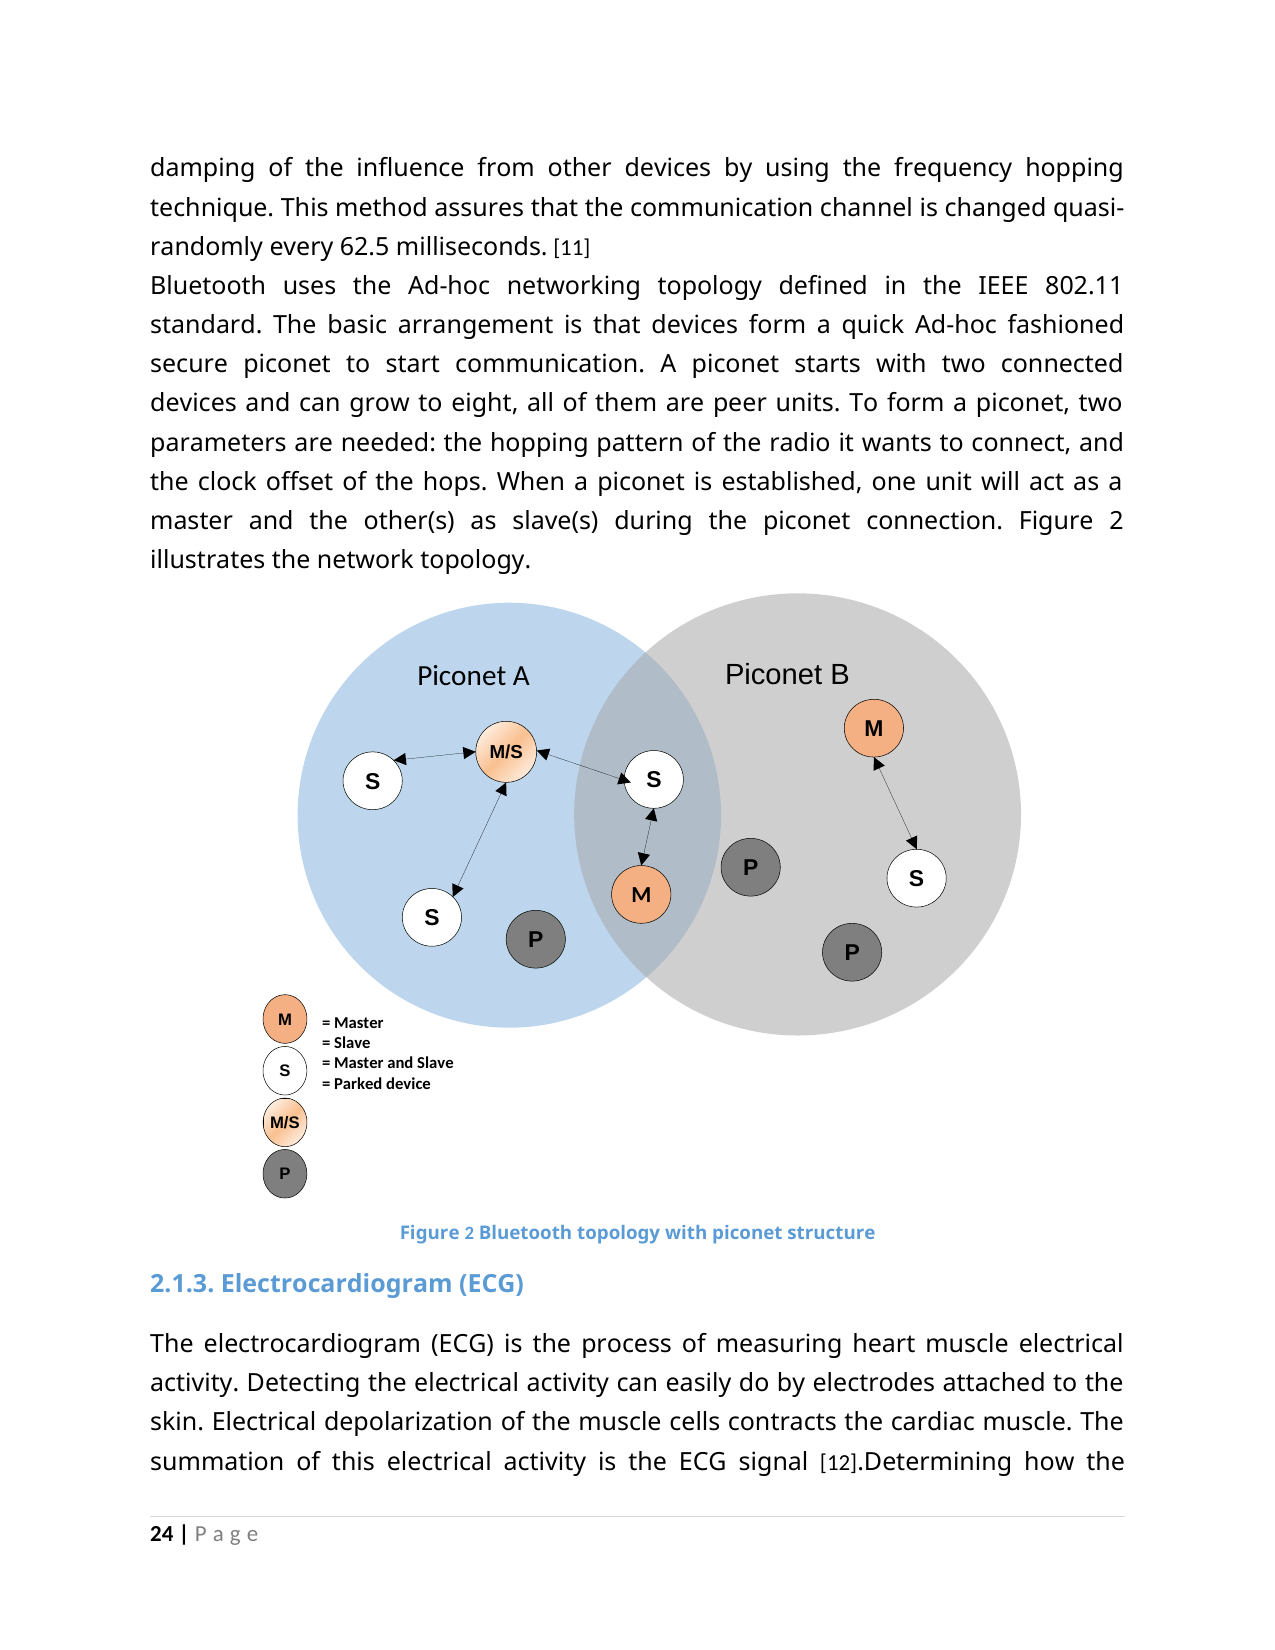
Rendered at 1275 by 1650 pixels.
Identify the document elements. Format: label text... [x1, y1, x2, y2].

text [150, 150, 1125, 262]
text Figure 2 Bluetooth topology with piconet structure [150, 1219, 1125, 1245]
subtitle 2.1.3. Electrocardiogram (ECG) [150, 1266, 1125, 1300]
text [150, 1326, 1125, 1477]
text Bluetooth uses the Ad-hoc networking topology defined in the IEEE 802.11 standard. The basic arrangement is that devices form a quick Ad-hoc fashioned secure piconet to start communication. A piconet starts with two connected devices and can grow to eight, all of them are peer units. To form a piconet, two parameters are needed: the hopping pattern of the radio it wants to connect, and the clock offset of the hops. When a piconet is established, one unit will act as a master and the other(s) as slave(s) during the piconet connection. Figure 2 illustrates the network topology. [150, 267, 1125, 576]
